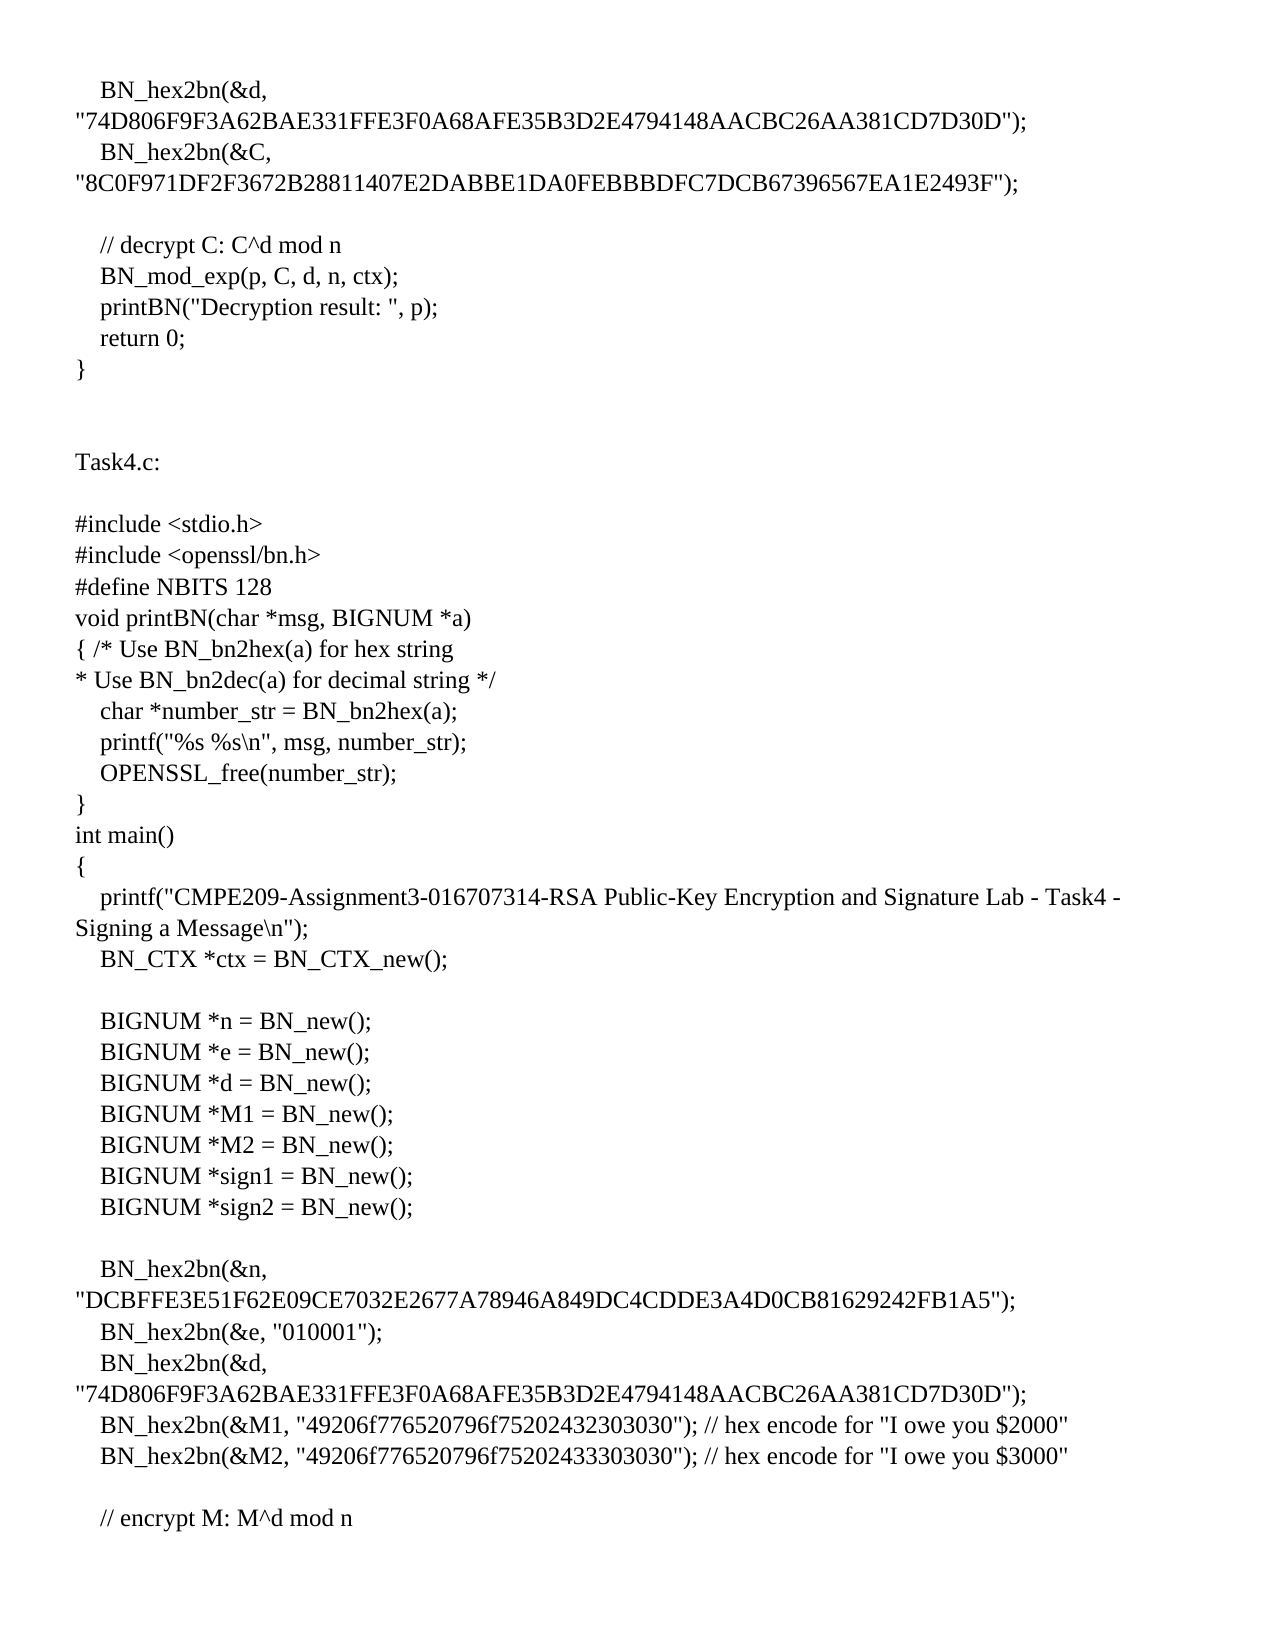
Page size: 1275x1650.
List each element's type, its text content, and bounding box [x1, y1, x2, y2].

list BN_hex2bn(&n, "DCBFFE3E51F62E09CE7032E2677A78946A849DC4CDDE3A4D0CB81629242FB1A5"); [75, 1254, 1200, 1314]
list void printBN(char *msg, BIGNUM *a) [75, 603, 1200, 631]
list // decrypt C: C^d mod n [75, 230, 1200, 259]
list } [75, 789, 1200, 818]
list return 0; [75, 323, 1200, 352]
list BIGNUM *sign1 = BN_new(); [75, 1161, 1200, 1190]
list { /* Use BN_bn2hex(a) for hex string [75, 634, 1200, 662]
list #include <stdio.h> [75, 509, 1200, 538]
list BN_hex2bn(&d, "74D806F9F3A62BAE331FFE3F0A68AFE35B3D2E4794148AACBC26AA381CD7D30D"); [75, 75, 1200, 135]
list BN_CTX *ctx = BN_CTX_new(); [75, 944, 1200, 973]
list #include <openssl/bn.h> [75, 541, 1200, 569]
list int main() [75, 820, 1200, 849]
list BN_hex2bn(&d, "74D806F9F3A62BAE331FFE3F0A68AFE35B3D2E4794148AACBC26AA381CD7D30D"); [75, 1348, 1200, 1407]
list BIGNUM *e = BN_new(); [75, 1037, 1200, 1066]
list // encrypt M: M^d mod n [75, 1503, 1200, 1532]
list OPENSSL_free(number_str); [75, 758, 1200, 787]
list } [75, 354, 1200, 383]
list BIGNUM *d = BN_new(); [75, 1068, 1200, 1097]
list BIGNUM *n = BN_new(); [75, 1006, 1200, 1035]
list BIGNUM *M1 = BN_new(); [75, 1099, 1200, 1128]
list printf("CMPE209-Assignment3-016707314-RSA Public-Key Encryption and Signature Lab - Task4 - Signing a Message\n"); [75, 882, 1200, 942]
list char *number_str = BN_bn2hex(a); [75, 696, 1200, 724]
list BIGNUM *M2 = BN_new(); [75, 1130, 1200, 1159]
list printBN("Decryption result: ", p); [75, 292, 1200, 321]
list BN_hex2bn(&C, "8C0F971DF2F3672B28811407E2DABBE1DA0FEBBBDFC7DCB67396567EA1E2493F"); [75, 137, 1200, 197]
list #define NBITS 128 [75, 572, 1200, 600]
list BN_hex2bn(&e, "010001"); [75, 1317, 1200, 1345]
list Task4.c: [75, 385, 1200, 476]
list printf("%s %s\n", msg, number_str); [75, 727, 1200, 756]
list BN_hex2bn(&M2, "49206f776520796f75202433303030"); // hex encode for "I owe you $3000" [75, 1441, 1200, 1469]
list BN_mod_exp(p, C, d, n, ctx); [75, 261, 1200, 290]
list { [75, 851, 1200, 880]
list BIGNUM *sign2 = BN_new(); [75, 1192, 1200, 1221]
list BN_hex2bn(&M1, "49206f776520796f75202432303030"); // hex encode for "I owe you $2000" [75, 1410, 1200, 1438]
list * Use BN_bn2dec(a) for decimal string */ [75, 665, 1200, 693]
